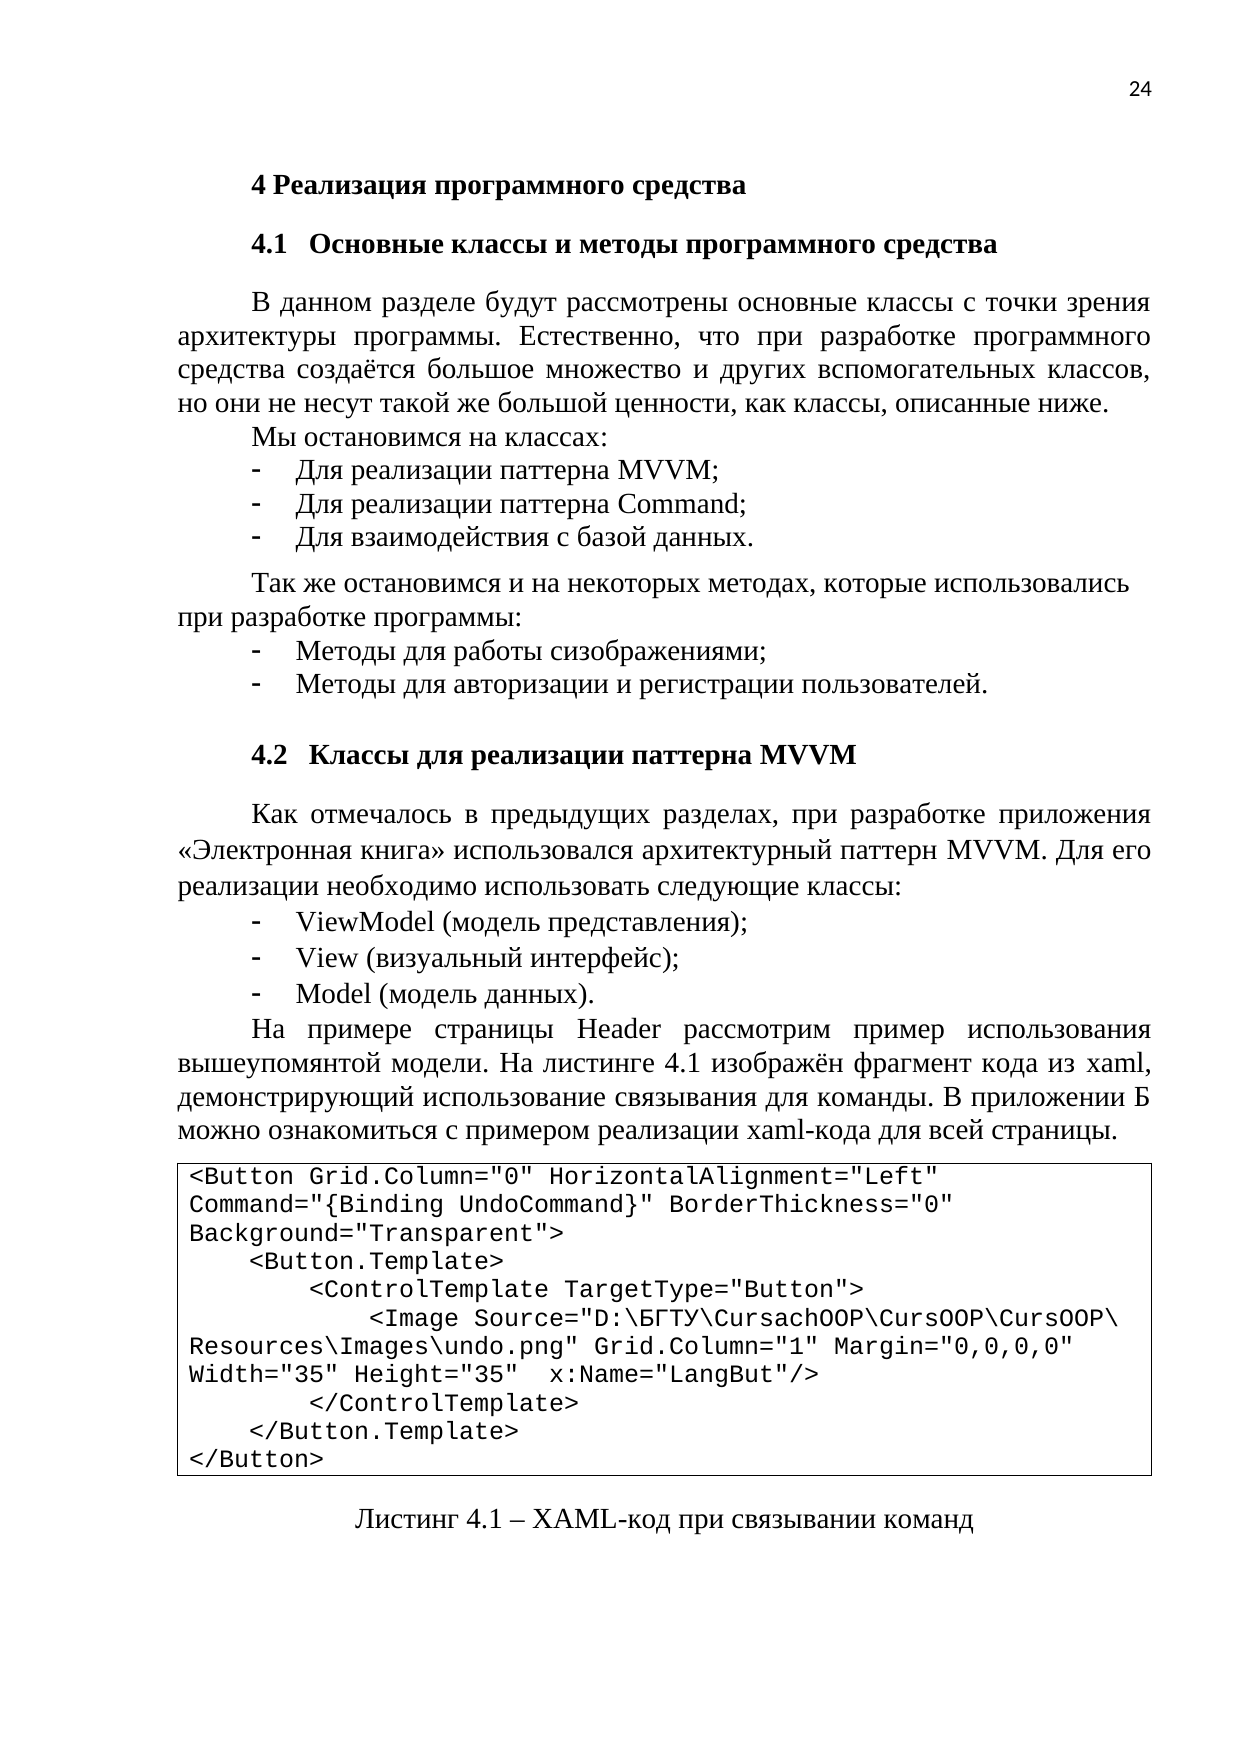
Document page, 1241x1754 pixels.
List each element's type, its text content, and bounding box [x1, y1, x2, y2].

list View (визуальный интерфейс); [177, 940, 1152, 974]
text Листинг 4.1 – XAML-код при связывании команд [177, 1501, 1152, 1535]
list Model (модель данных). [177, 976, 1152, 1009]
list Методы для авторизации и регистрации пользователей. [177, 666, 1152, 700]
list ViewModel (модель представления); [177, 904, 1152, 938]
text Как отмечалось в предыдущих разделах, при разработке приложения «Электронная книга» использовался архитектурный паттерн MVVM. Для его реализации необходимо использовать следующие классы: [177, 796, 1152, 902]
text В данном разделе будут рассмотрены основные классы с точки зрения архитектуры программы. Естественно, что при разработке программного средства создаётся большое множество и других вспомогательных классов, но они не несут такой же большой ценности, как классы, описанные ниже. [177, 284, 1152, 419]
subtitle Классы для реализации паттерна MVVM [177, 737, 1152, 771]
subtitle Основные классы и методы программного средства [177, 226, 1152, 259]
text На примере страницы Header рассмотрим пример использования вышеупомянтой модели. На листинге 4.1 изображён фрагмент кода из xaml, демонстрирующий использование связывания для команды. В приложении Б можно ознакомиться с примером реализации xaml-кода для всей страницы. [177, 1012, 1152, 1146]
table_header <Button Grid.Column="0" HorizontalAlignment="Left" Command="{Binding UndoCommand}" BorderThickness="0" Background="Transparent"> <Button.Template> <ControlTemplate TargetType="Button"> <Image Source="D:\БГТУ\CursachOOP\CursOOP\CursOOP\Resources\Images\undo.png" Grid.Column="1" Margin="0,0,0,0" Width="35" Height="35" x:Name="LangBut"/> </ControlTemplate> </Button.Template> </Button> [178, 1164, 1151, 1475]
list Для реализации паттерна Command; [177, 486, 1152, 519]
list Методы для работы сизображениями; [177, 633, 1152, 666]
subtitle Реализация программного средства [177, 167, 1152, 201]
list Для реализации паттерна MVVM; [177, 452, 1152, 486]
text Мы остановимся на классах: [177, 419, 1152, 452]
list Для взаимодействия с базой данных. [177, 519, 1152, 553]
text Так же остановимся и на некоторых методах, которые использовались при разработке программы: [177, 566, 1152, 633]
